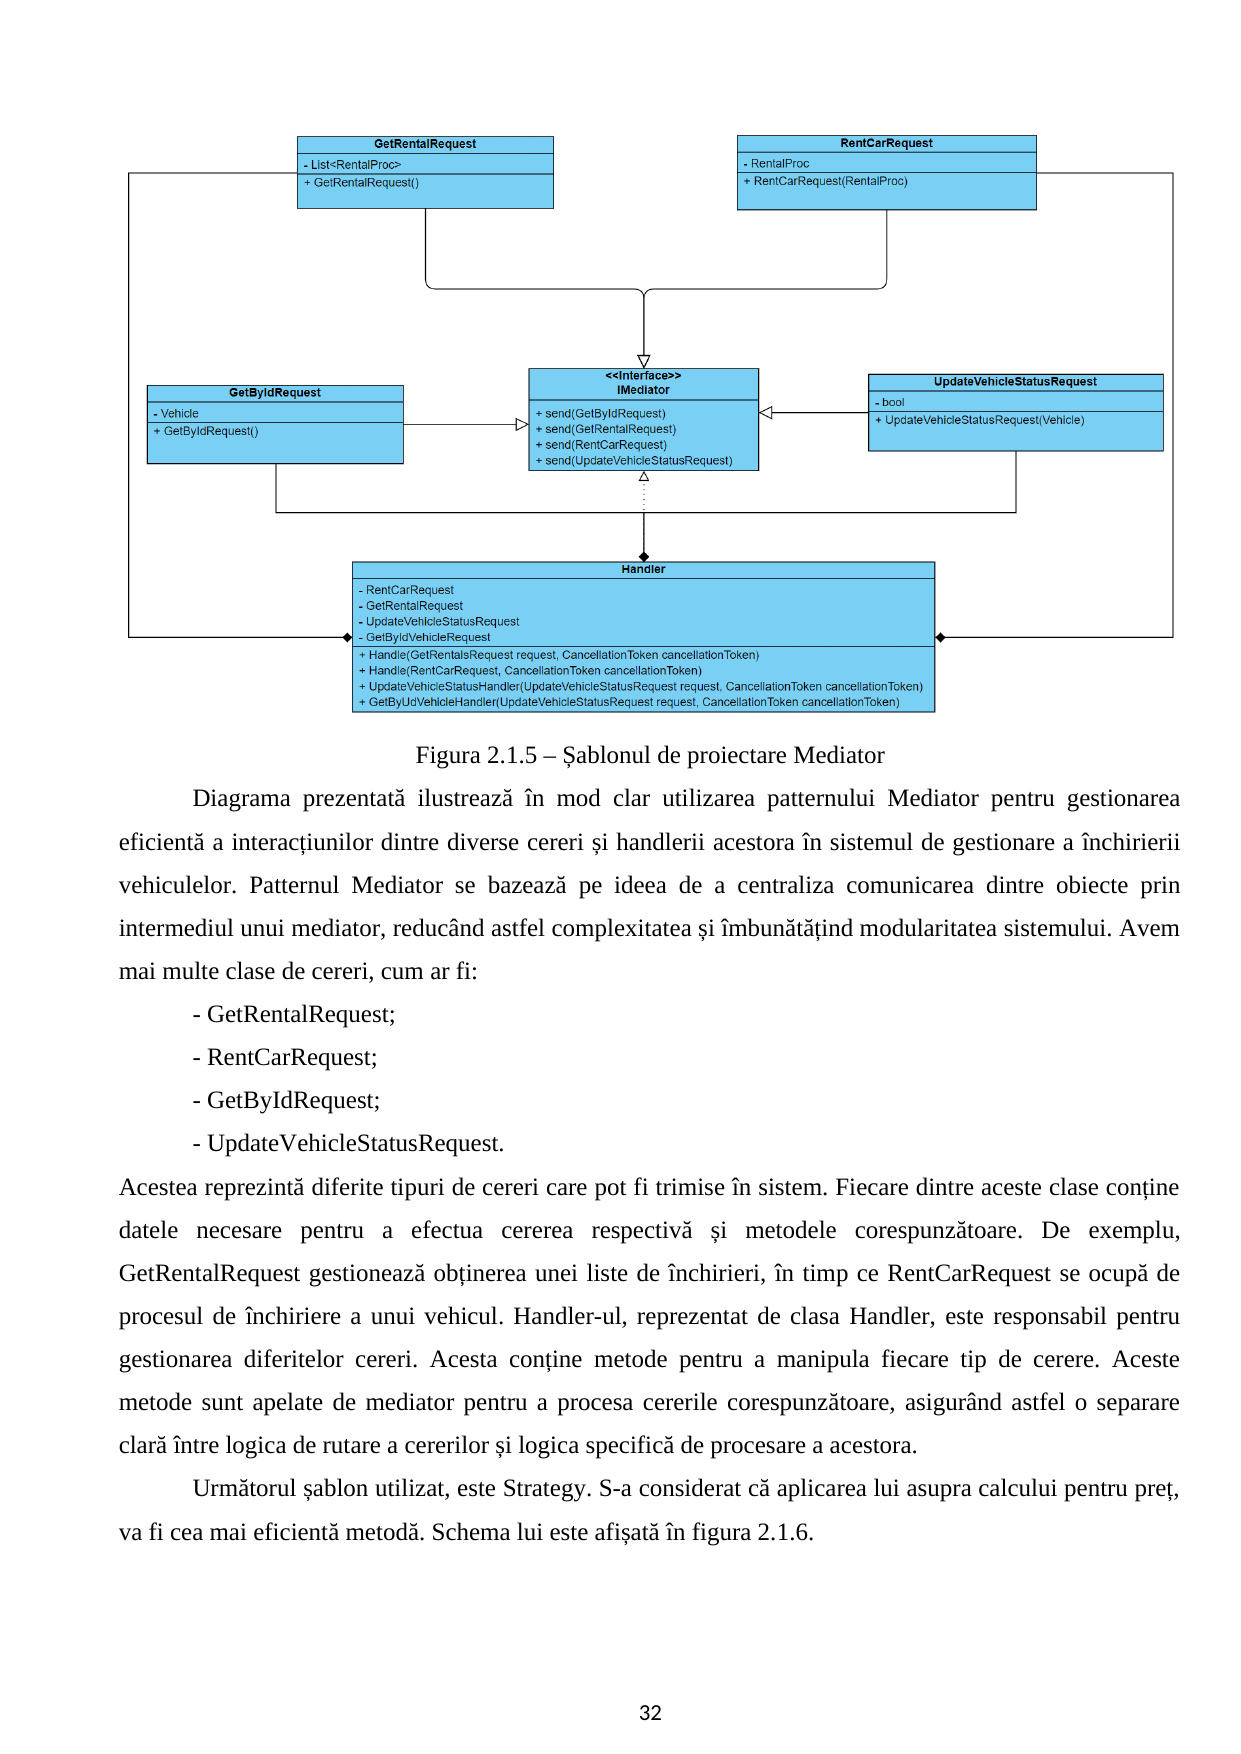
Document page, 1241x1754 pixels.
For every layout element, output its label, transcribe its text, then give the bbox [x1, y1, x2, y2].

text - RentCarRequest; [118, 1042, 1182, 1071]
text Următorul șablon utilizat, este Strategy. S-a considerat că aplicarea lui asupra calcului pentru preț, va fi cea mai eficientă metodă. Schema lui este afișată în figura 2.1.6. [118, 1473, 1182, 1545]
text Acestea reprezintă diferite tipuri de cereri care pot fi trimise în sistem. Fiecare dintre aceste clase conține datele necesare pentru a efectua cererea respectivă și metodele corespunzătoare. De exemplu, GetRentalRequest gestionează obținerea unei liste de închirieri, în timp ce RentCarRequest se ocupă de procesul de închiriere a unui vehicul. Handler-ul, reprezentat de clasa Handler, este responsabil pentru gestionarea diferitelor cereri. Acesta conține metode pentru a manipula fiecare tip de cerere. Aceste metode sunt apelate de mediator pentru a procesa cererile corespunzătoare, asigurând astfel o separare clară între logica de rutare a cererilor și logica specifică de procesare a acestora. [118, 1172, 1182, 1459]
text - GetByIdRequest; [118, 1085, 1182, 1114]
text - GetRentalRequest; [118, 999, 1182, 1028]
text Figura 2.1.5 – Șablonul de proiectare Mediator [118, 740, 1182, 769]
picture [118, 118, 1182, 726]
text - UpdateVehicleStatusRequest. [118, 1128, 1182, 1157]
text Diagrama prezentată ilustrează în mod clar utilizarea patternului Mediator pentru gestionarea eficientă a interacțiunilor dintre diverse cereri și handlerii acestora în sistemul de gestionare a închirierii vehiculelor. Patternul Mediator se bazează pe ideea de a centraliza comunicarea dintre obiecte prin intermediul unui mediator, reducând astfel complexitatea și îmbunătățind modularitatea sistemului. Avem mai multe clase de cereri, cum ar fi: [118, 783, 1182, 985]
